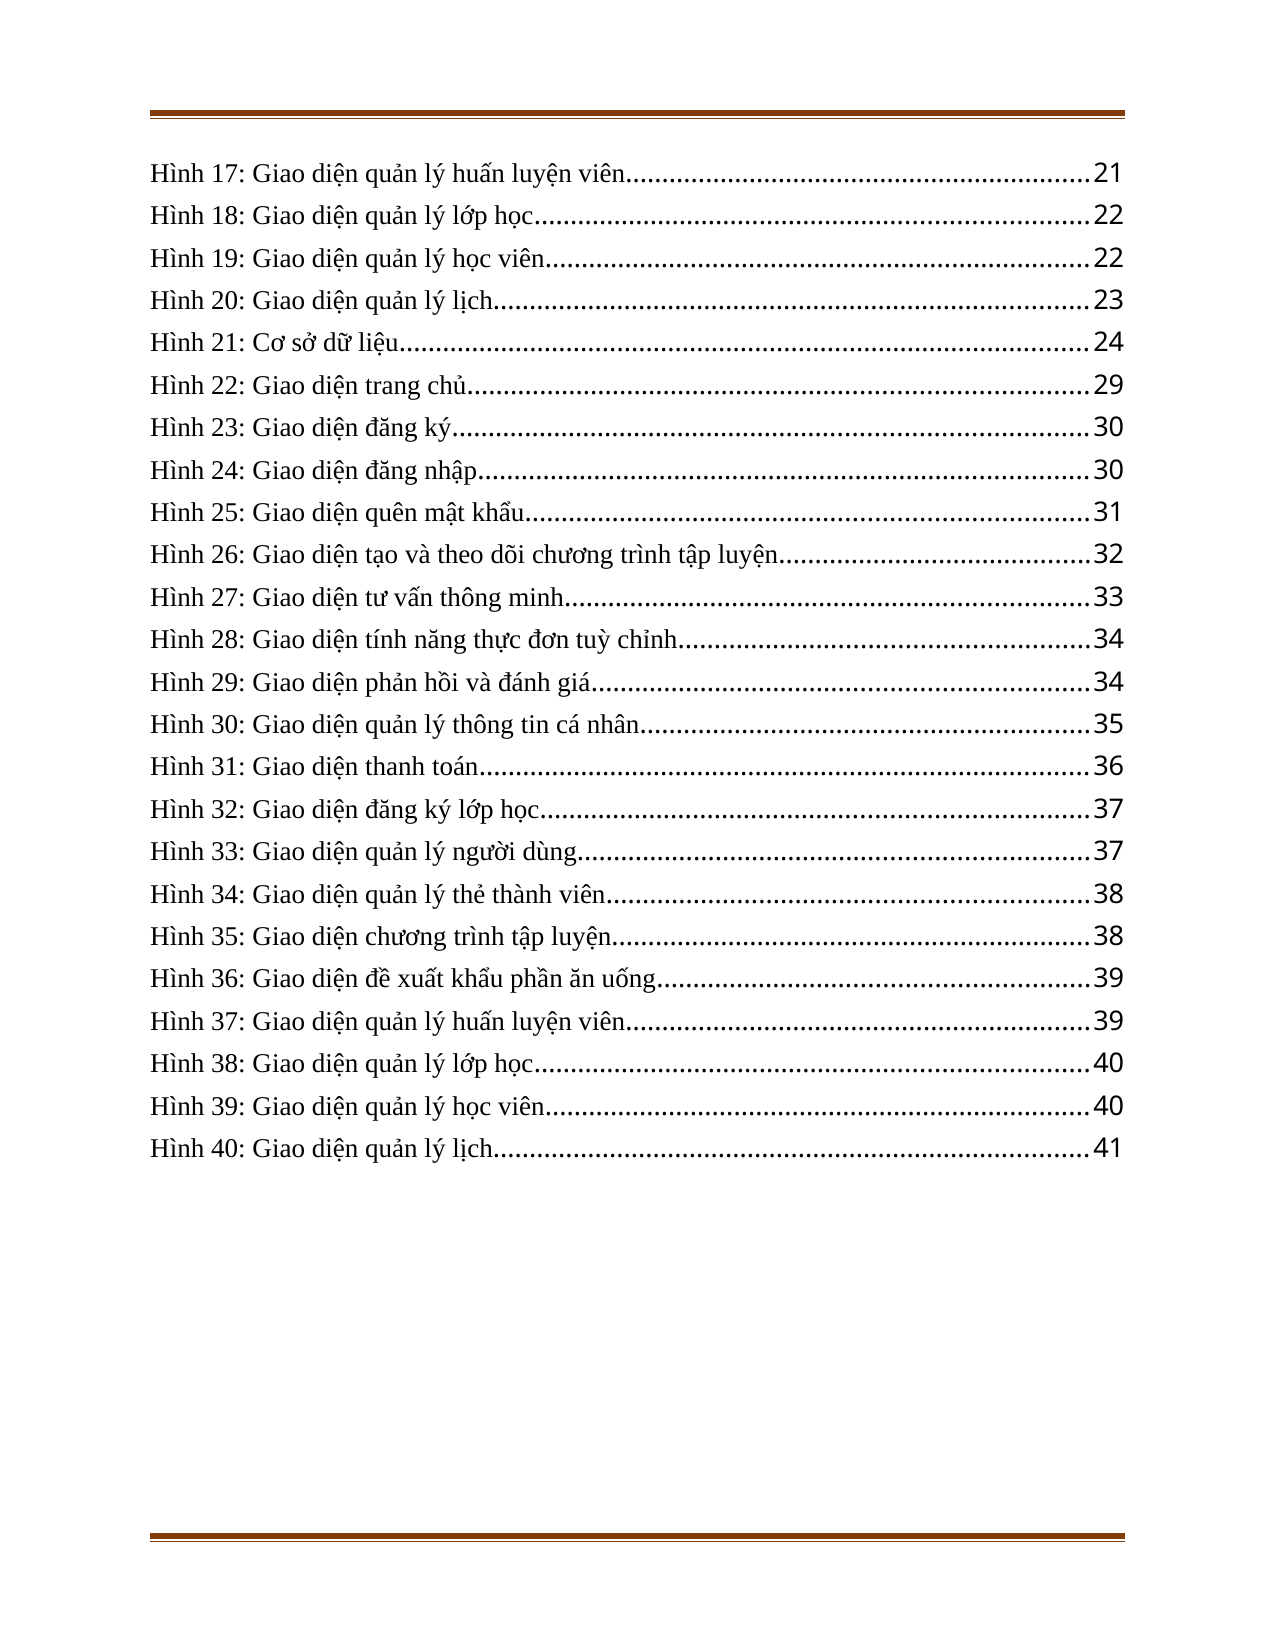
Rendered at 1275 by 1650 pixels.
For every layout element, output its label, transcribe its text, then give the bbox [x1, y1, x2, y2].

text Hình 23: Giao diện đăng ký 30 [150, 408, 1125, 444]
text Hình 38: Giao diện quản lý lớp học 40 [150, 1044, 1125, 1081]
text Hình 26: Giao diện tạo và theo dõi chương trình tập luyện 32 [150, 535, 1125, 572]
text Hình 40: Giao diện quản lý lịch 41 [150, 1128, 1125, 1165]
text Hình 30: Giao diện quản lý thông tin cá nhân 35 [150, 704, 1125, 741]
text Hình 36: Giao diện đề xuất khẩu phần ăn uống 39 [150, 959, 1125, 996]
text Hình 17: Giao diện quản lý huấn luyện viên 21 [150, 153, 1125, 190]
text Hình 32: Giao diện đăng ký lớp học 37 [150, 789, 1125, 826]
text Hình 33: Giao diện quản lý người dùng 37 [150, 832, 1125, 868]
text Hình 37: Giao diện quản lý huấn luyện viên 39 [150, 1001, 1125, 1038]
text Hình 35: Giao diện chương trình tập luyện 38 [150, 916, 1125, 953]
text Hình 34: Giao diện quản lý thẻ thành viên 38 [150, 874, 1125, 911]
text Hình 24: Giao diện đăng nhập 30 [150, 450, 1125, 487]
text Hình 19: Giao diện quản lý học viên 22 [150, 238, 1125, 275]
text Hình 20: Giao diện quản lý lịch 23 [150, 281, 1125, 317]
text Hình 27: Giao diện tư vấn thông minh 33 [150, 577, 1125, 614]
text Hình 18: Giao diện quản lý lớp học 22 [150, 196, 1125, 233]
text Hình 21: Cơ sở dữ liệu 24 [150, 323, 1125, 360]
text Hình 28: Giao diện tính năng thực đơn tuỳ chỉnh 34 [150, 620, 1125, 657]
text Hình 22: Giao diện trang chủ 29 [150, 365, 1125, 402]
text Hình 39: Giao diện quản lý học viên 40 [150, 1086, 1125, 1123]
text Hình 31: Giao diện thanh toán 36 [150, 747, 1125, 784]
text Hình 29: Giao diện phản hồi và đánh giá 34 [150, 662, 1125, 699]
text Hình 25: Giao diện quên mật khẩu 31 [150, 492, 1125, 529]
